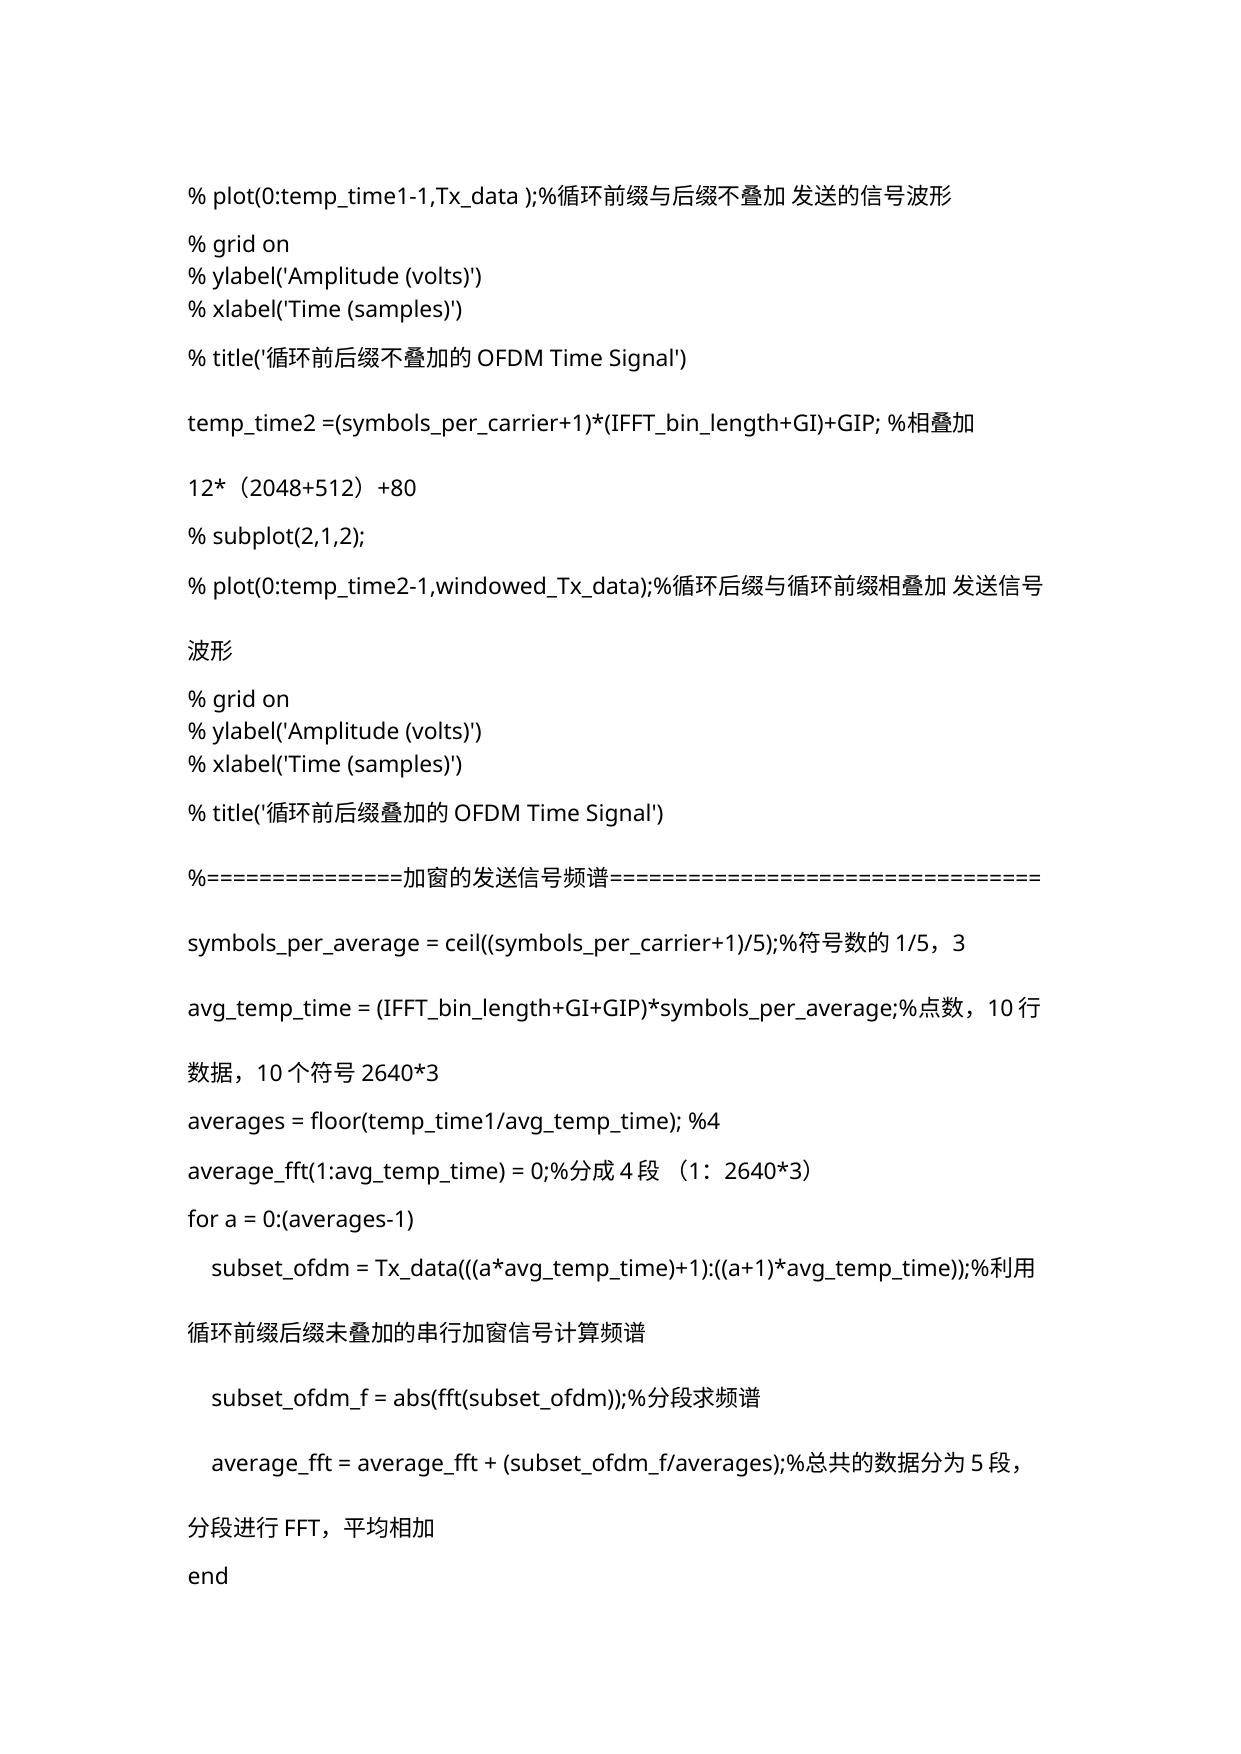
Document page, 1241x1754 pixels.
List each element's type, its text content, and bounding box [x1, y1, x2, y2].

text subset_ofdm = Tx_data(((a*avg_temp_time)+1):((a+1)*avg_temp_time));%利用循环前缀后缀未叠加的串行加窗信号计算频谱 [187, 1234, 1053, 1364]
text avg_temp_time = (IFFT_bin_length+GI+GIP)*symbols_per_average;%点数，10行数据，10个符号 2640*3 [187, 974, 1053, 1104]
text % grid on [187, 227, 1053, 259]
text symbols_per_average = ceil((symbols_per_carrier+1)/5);%符号数的1/5，3 [187, 909, 1053, 974]
text end [187, 1559, 1053, 1592]
text % grid on [187, 682, 1053, 714]
text averages = floor(temp_time1/avg_temp_time); %4 [187, 1104, 1053, 1137]
text % plot(0:temp_time1-1,Tx_data );%循环前缀与后缀不叠加 发送的信号波形 [187, 162, 1053, 227]
text % xlabel('Time (samples)') [187, 292, 1053, 324]
text % subplot(2,1,2); [187, 519, 1053, 552]
text temp_time2 =(symbols_per_carrier+1)*(IFFT_bin_length+GI)+GIP; %相叠加 12*（2048+512）+80 [187, 389, 1053, 519]
text % ylabel('Amplitude (volts)') [187, 714, 1053, 747]
text % ylabel('Amplitude (volts)') [187, 259, 1053, 292]
text %===============加窗的发送信号频谱================================= [187, 844, 1053, 909]
text % xlabel('Time (samples)') [187, 747, 1053, 779]
text % title('循环前后缀叠加的OFDM Time Signal') [187, 779, 1053, 844]
text subset_ofdm_f = abs(fft(subset_ofdm));%分段求频谱 [187, 1364, 1053, 1429]
text % plot(0:temp_time2-1,windowed_Tx_data);%循环后缀与循环前缀相叠加 发送信号波形 [187, 552, 1053, 682]
text for a = 0:(averages-1) [187, 1202, 1053, 1234]
text average_fft = average_fft + (subset_ofdm_f/averages);%总共的数据分为5段，分段进行FFT，平均相加 [187, 1429, 1053, 1559]
text average_fft(1:avg_temp_time) = 0;%分成4段 （1：2640*3） [187, 1137, 1053, 1202]
text % title('循环前后缀不叠加的OFDM Time Signal') [187, 324, 1053, 389]
